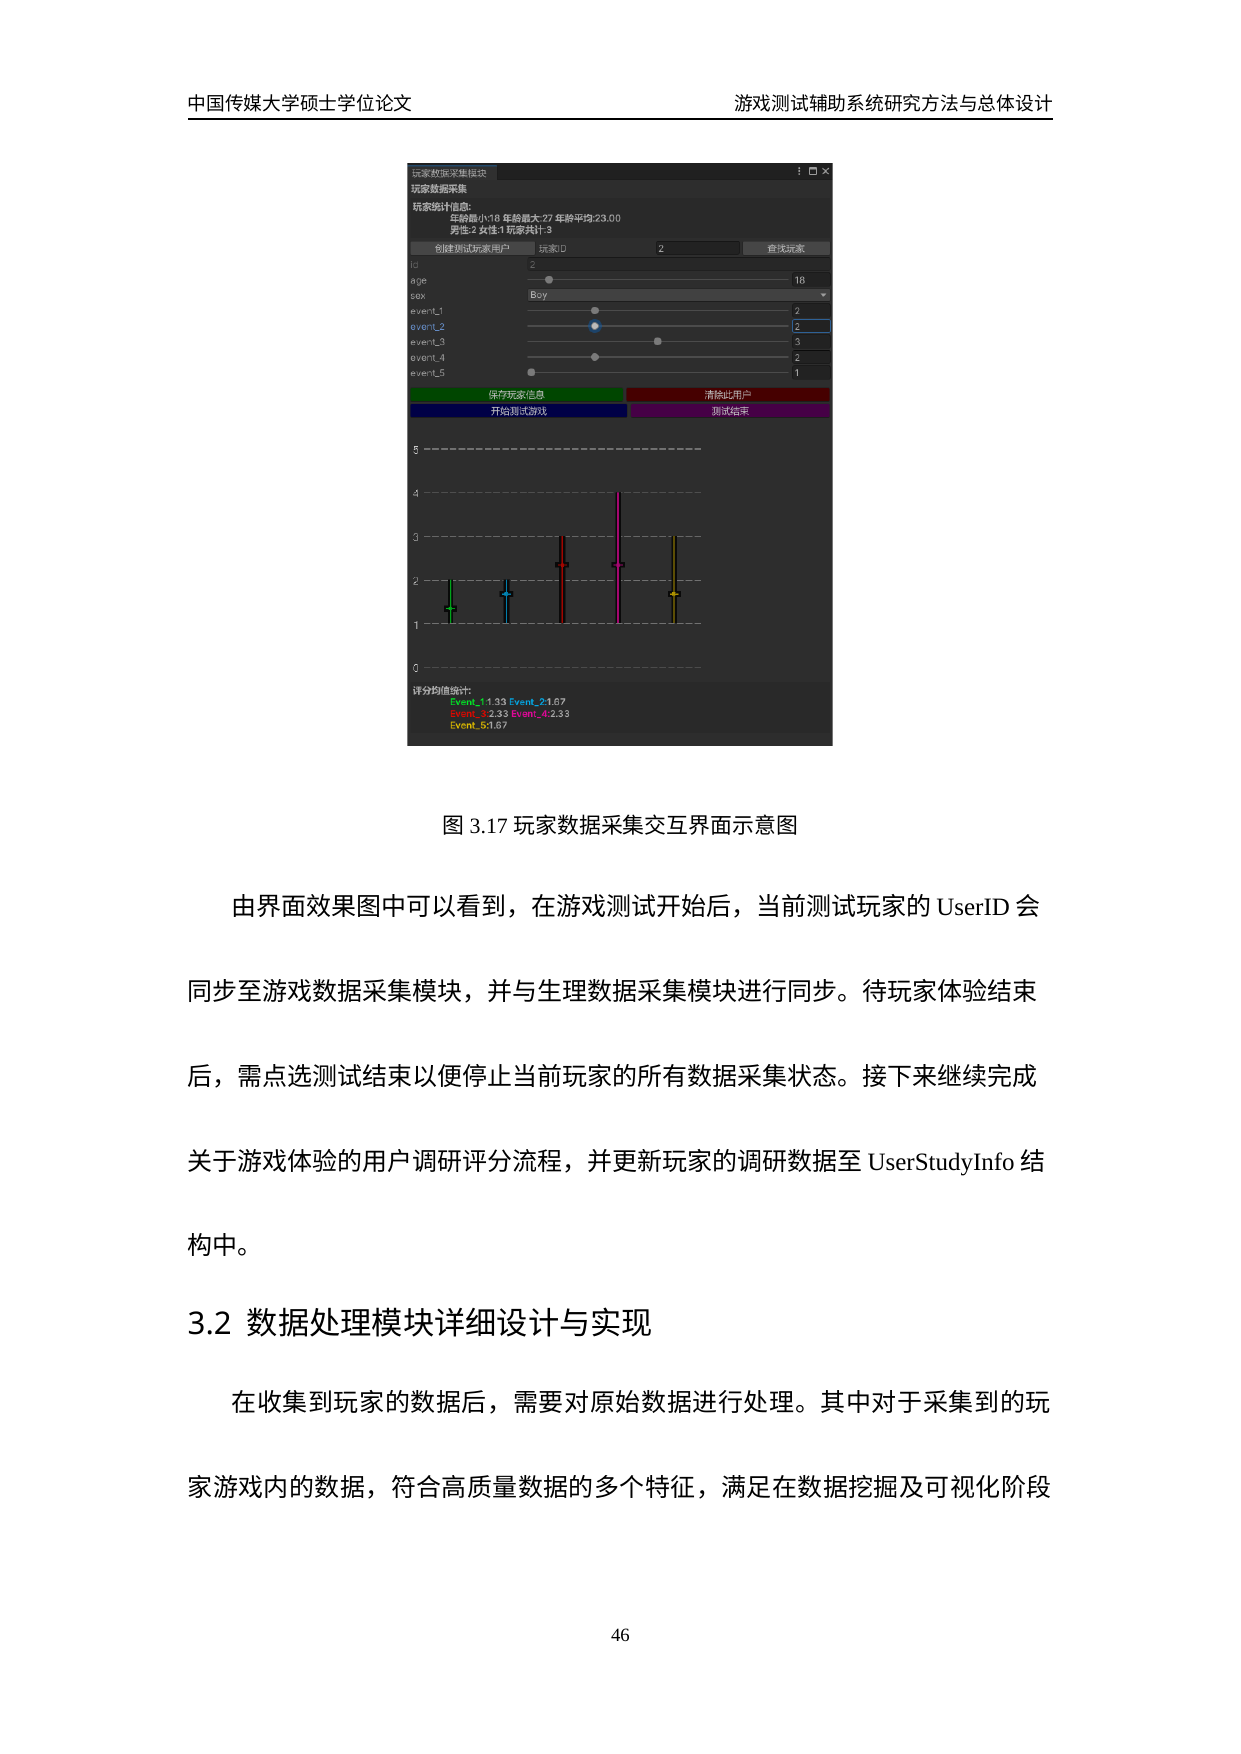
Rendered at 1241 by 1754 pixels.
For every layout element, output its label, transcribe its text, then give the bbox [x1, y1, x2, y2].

picture [407, 163, 833, 746]
subtitle 数据处理模块详细设计与实现 [187, 1287, 1053, 1355]
text 由界面效果图中可以看到，在游戏测试开始后，当前测试玩家的UserID会同步至游戏数据采集模块，并与生理数据采集模块进行同步。待玩家体验结束后，需点选测试结束以便停止当前玩家的所有数据采集状态。接下来继续完成关于游戏体验的用户调研评分流程，并更新玩家的调研数据至UserStudyInfo结构中。 [187, 870, 1053, 1278]
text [187, 1366, 1053, 1519]
